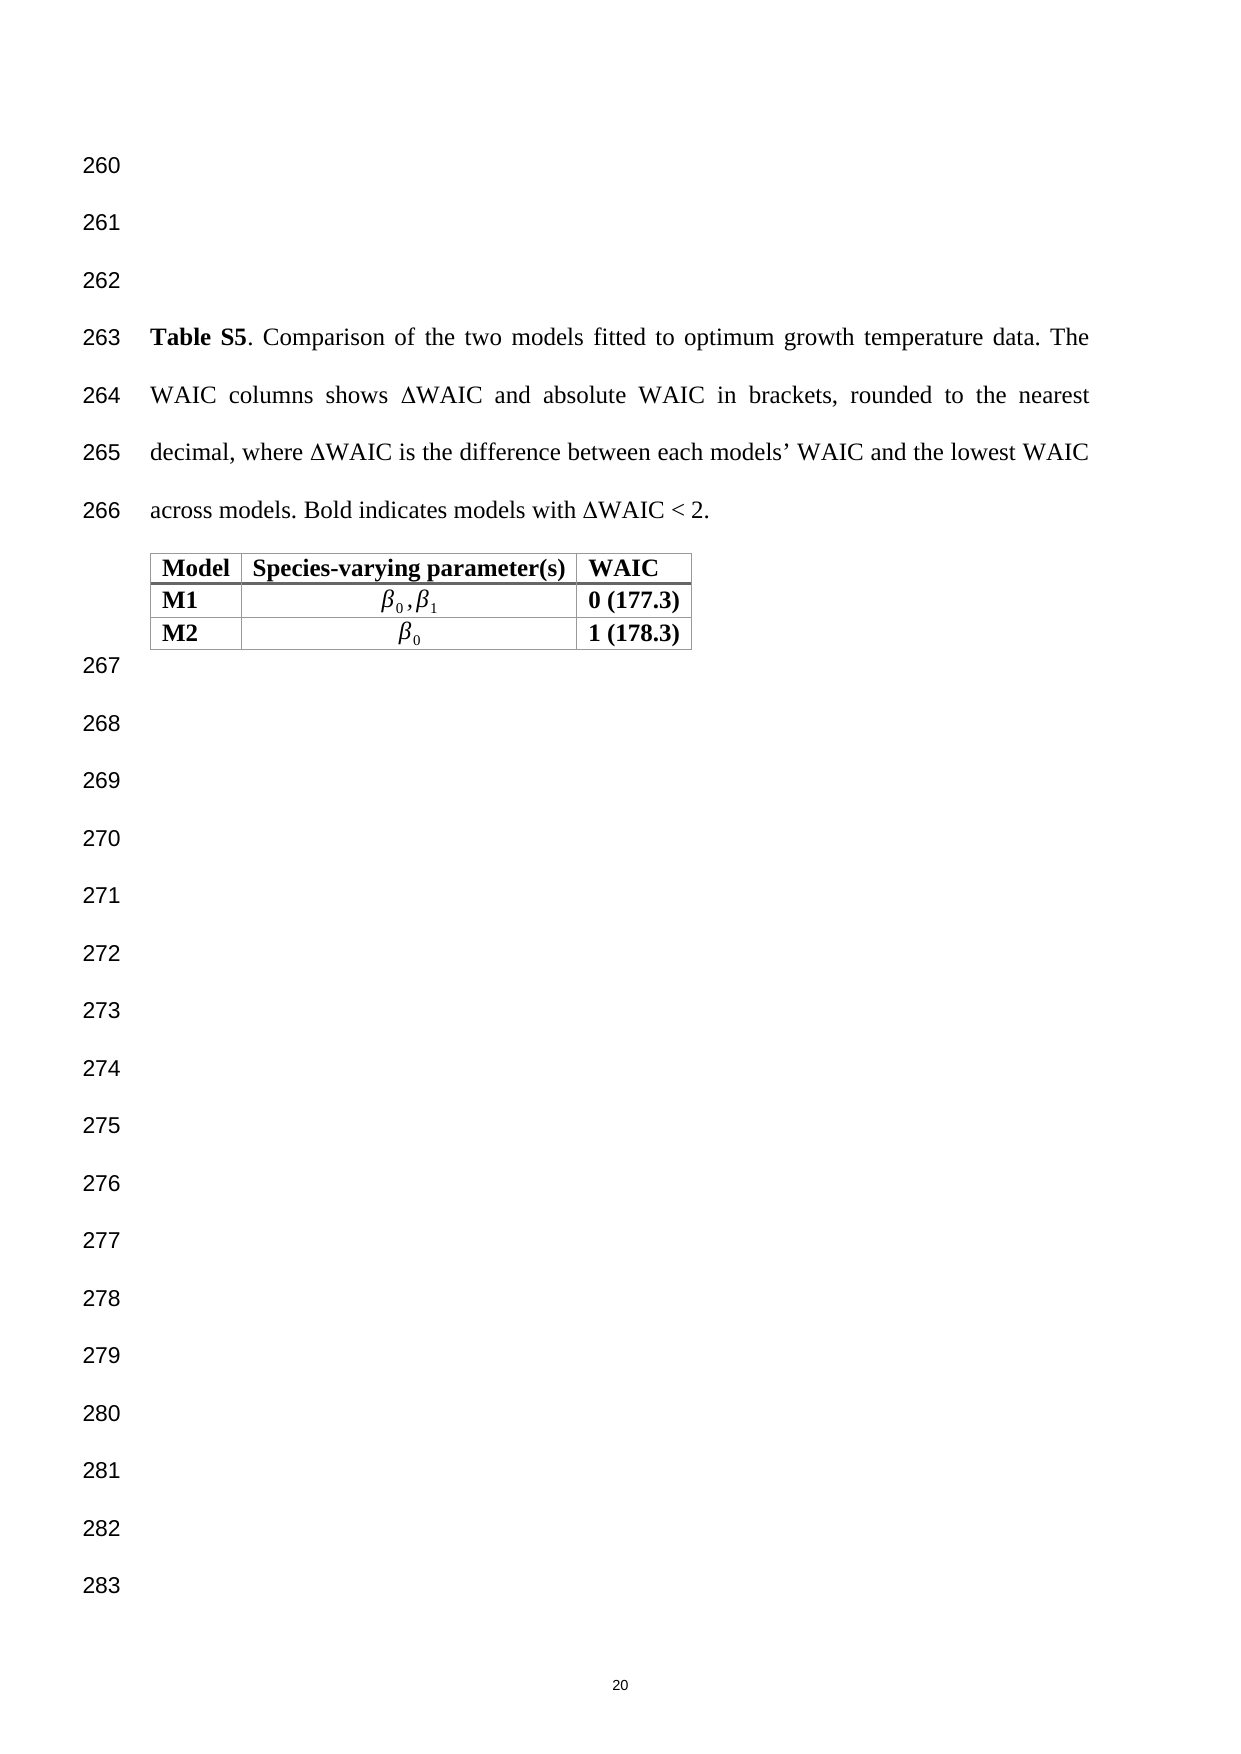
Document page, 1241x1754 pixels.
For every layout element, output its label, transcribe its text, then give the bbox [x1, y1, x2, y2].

table_header Model [151, 554, 241, 582]
table_cell [242, 618, 576, 649]
table_header Species-varying parameter(s) [242, 554, 576, 582]
table_cell 0 (177.3) [577, 585, 691, 617]
table_cell M2 [151, 618, 241, 649]
table_cell M1 [151, 585, 241, 617]
text Table S5. Comparison of the two models fitted to optimum growth temperature data. The WAIC columns shows WAIC and absolute WAIC in brackets, rounded to the nearest decimal, where WAIC is the difference between each models’ WAIC and the lowest WAIC across models. Bold indicates models with WAIC < 2. [150, 322, 1090, 524]
table_cell [242, 585, 576, 617]
table_header WAIC [577, 554, 691, 582]
table_cell 1 (178.3) [577, 618, 691, 649]
